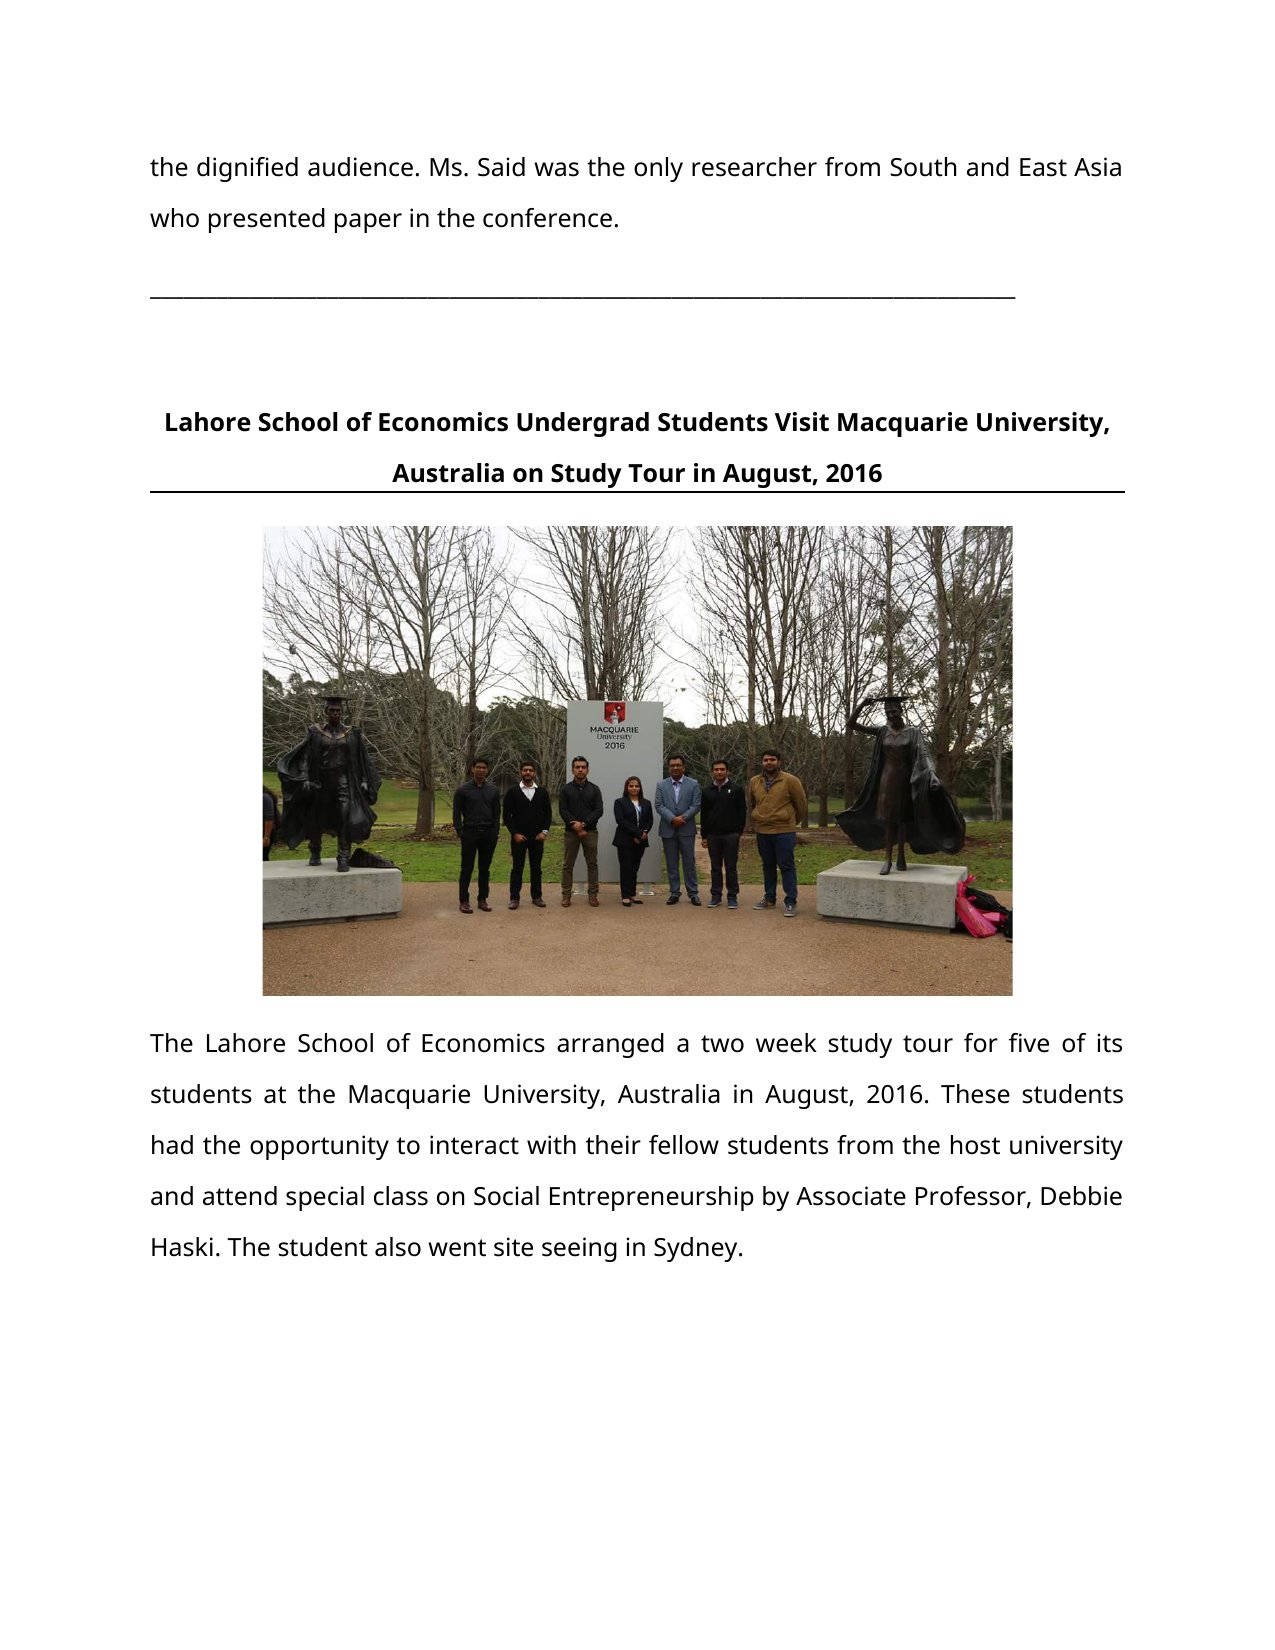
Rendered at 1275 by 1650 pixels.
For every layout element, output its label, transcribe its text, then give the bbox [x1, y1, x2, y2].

picture [262, 526, 1013, 996]
text Lahore School of Economics Undergrad Students Visit Macquarie University, Australia on Study Tour in August, 2016 [150, 404, 1125, 491]
text ______________________________________________________________________________ [150, 269, 1125, 303]
text The Lahore School of Economics arranged a two week study tour for five of its students at the Macquarie University, Australia in August, 2016. These students had the opportunity to interact with their fellow students from the host university and attend special class on Social Entrepreneurship by Associate Professor, Debbie Haski. The student also went site seeing in Sydney. [150, 1026, 1125, 1264]
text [150, 150, 1125, 235]
